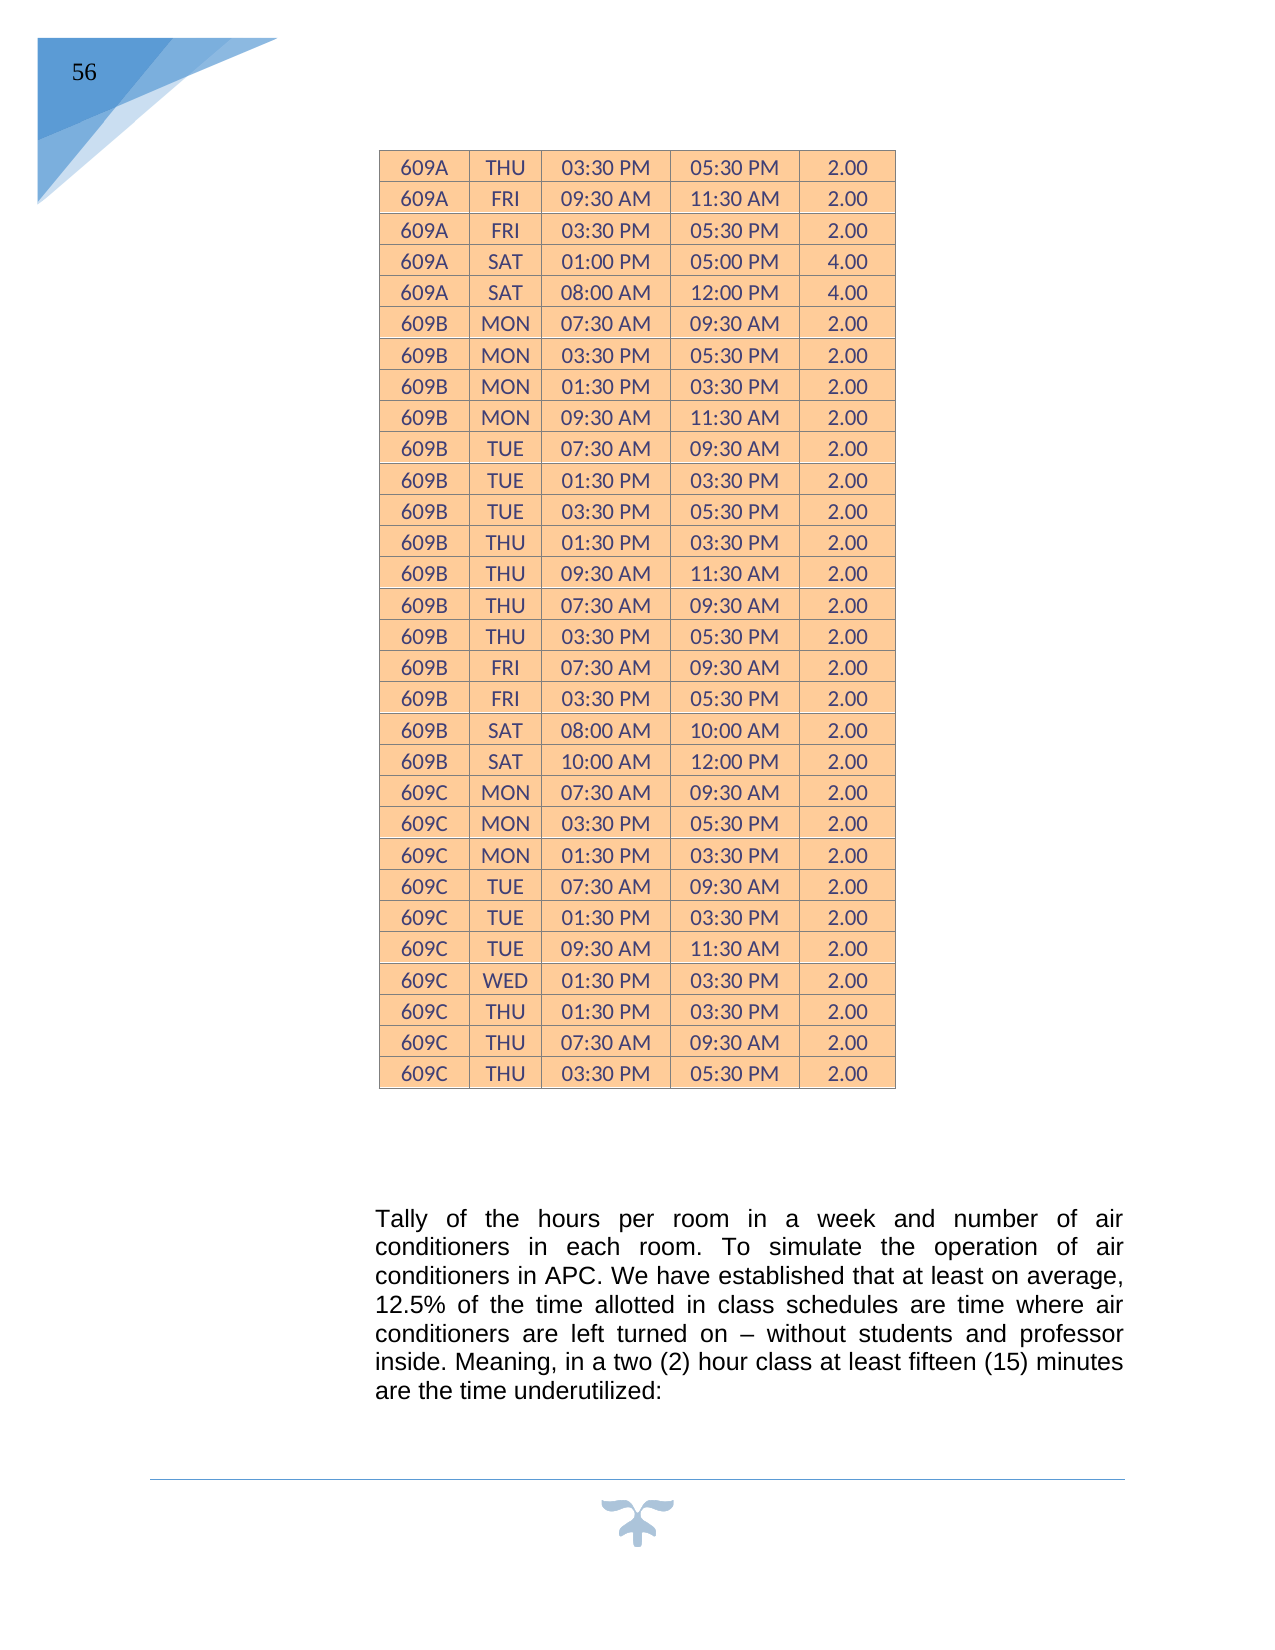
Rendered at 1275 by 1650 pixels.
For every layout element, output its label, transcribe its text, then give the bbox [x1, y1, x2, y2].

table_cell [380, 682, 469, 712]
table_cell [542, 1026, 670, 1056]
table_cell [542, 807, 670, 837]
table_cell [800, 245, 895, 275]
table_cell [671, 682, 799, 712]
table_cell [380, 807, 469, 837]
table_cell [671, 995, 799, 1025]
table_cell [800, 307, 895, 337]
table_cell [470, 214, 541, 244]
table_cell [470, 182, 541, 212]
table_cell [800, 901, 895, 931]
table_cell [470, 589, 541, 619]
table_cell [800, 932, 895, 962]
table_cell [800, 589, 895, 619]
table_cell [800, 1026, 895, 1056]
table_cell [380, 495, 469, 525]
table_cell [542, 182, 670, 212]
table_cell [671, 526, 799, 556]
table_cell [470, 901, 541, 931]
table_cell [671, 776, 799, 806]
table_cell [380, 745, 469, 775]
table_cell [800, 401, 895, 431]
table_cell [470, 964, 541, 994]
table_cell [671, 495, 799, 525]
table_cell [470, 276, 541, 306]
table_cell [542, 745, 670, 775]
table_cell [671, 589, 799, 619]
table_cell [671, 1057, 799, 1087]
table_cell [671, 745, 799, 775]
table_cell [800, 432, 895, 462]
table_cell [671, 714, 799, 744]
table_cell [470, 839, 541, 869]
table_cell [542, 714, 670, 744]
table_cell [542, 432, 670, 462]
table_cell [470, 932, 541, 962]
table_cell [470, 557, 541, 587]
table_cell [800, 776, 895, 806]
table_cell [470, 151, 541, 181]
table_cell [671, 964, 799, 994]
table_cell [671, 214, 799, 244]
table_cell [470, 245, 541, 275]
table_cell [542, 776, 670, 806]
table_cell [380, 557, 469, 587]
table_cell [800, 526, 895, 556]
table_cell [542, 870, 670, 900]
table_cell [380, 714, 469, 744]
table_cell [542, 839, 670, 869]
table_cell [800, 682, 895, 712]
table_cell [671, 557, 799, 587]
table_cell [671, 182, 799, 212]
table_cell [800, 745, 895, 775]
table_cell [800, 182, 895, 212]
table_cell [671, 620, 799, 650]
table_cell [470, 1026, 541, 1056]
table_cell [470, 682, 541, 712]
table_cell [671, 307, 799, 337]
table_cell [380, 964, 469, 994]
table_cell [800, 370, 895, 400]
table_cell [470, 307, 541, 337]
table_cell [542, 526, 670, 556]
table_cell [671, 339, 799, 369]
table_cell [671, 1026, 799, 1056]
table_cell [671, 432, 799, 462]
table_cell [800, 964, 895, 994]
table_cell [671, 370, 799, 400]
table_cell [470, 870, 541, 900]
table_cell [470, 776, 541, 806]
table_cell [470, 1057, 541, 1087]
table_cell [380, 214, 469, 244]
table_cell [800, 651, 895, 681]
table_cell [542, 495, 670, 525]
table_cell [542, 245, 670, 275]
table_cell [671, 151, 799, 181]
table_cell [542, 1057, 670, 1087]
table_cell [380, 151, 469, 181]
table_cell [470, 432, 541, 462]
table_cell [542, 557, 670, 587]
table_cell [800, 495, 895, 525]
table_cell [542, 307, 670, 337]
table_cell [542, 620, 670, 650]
text Tally of the hours per room in a week and number of air conditioners in each room. To simulate the operation of air conditioners in APC. We have established that at least on average, 12.5% of the time allotted in class schedules are time where air conditioners are left turned on – without students and professor inside. Meaning, in a two (2) hour class at least fifteen (15) minutes are the time underutilized: [375, 1203, 1125, 1405]
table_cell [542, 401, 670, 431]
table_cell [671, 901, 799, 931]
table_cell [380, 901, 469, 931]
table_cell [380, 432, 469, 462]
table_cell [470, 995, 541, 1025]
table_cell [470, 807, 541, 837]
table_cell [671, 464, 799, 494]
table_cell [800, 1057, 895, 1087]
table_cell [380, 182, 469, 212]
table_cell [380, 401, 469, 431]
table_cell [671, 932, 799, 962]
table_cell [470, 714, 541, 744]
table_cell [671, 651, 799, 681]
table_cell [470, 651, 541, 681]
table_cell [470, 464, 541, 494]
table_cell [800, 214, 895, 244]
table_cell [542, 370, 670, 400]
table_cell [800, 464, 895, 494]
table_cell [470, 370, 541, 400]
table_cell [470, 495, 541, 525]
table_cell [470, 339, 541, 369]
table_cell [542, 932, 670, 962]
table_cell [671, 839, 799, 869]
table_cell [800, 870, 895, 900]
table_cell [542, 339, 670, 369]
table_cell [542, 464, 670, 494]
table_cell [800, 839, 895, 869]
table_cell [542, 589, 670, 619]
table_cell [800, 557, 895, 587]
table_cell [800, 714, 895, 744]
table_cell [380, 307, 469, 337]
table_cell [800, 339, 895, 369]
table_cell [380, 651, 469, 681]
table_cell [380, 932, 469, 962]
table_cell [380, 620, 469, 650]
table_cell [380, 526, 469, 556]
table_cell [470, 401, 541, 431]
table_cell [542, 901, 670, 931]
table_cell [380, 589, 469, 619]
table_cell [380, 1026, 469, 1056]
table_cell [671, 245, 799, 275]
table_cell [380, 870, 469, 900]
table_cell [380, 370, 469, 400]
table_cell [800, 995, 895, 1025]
picture [37, 37, 279, 206]
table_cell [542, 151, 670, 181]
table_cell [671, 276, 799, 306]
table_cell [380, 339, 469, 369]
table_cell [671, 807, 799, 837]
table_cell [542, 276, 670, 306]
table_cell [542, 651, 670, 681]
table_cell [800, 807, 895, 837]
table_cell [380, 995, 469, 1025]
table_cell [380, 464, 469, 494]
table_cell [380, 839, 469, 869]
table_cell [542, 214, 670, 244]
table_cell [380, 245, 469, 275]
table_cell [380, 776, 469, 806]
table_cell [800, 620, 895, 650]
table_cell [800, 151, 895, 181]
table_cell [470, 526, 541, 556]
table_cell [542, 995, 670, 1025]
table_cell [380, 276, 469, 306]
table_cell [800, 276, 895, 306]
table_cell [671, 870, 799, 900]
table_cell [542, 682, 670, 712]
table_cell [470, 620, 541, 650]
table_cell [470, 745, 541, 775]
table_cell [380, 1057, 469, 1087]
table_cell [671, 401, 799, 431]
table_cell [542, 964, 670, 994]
